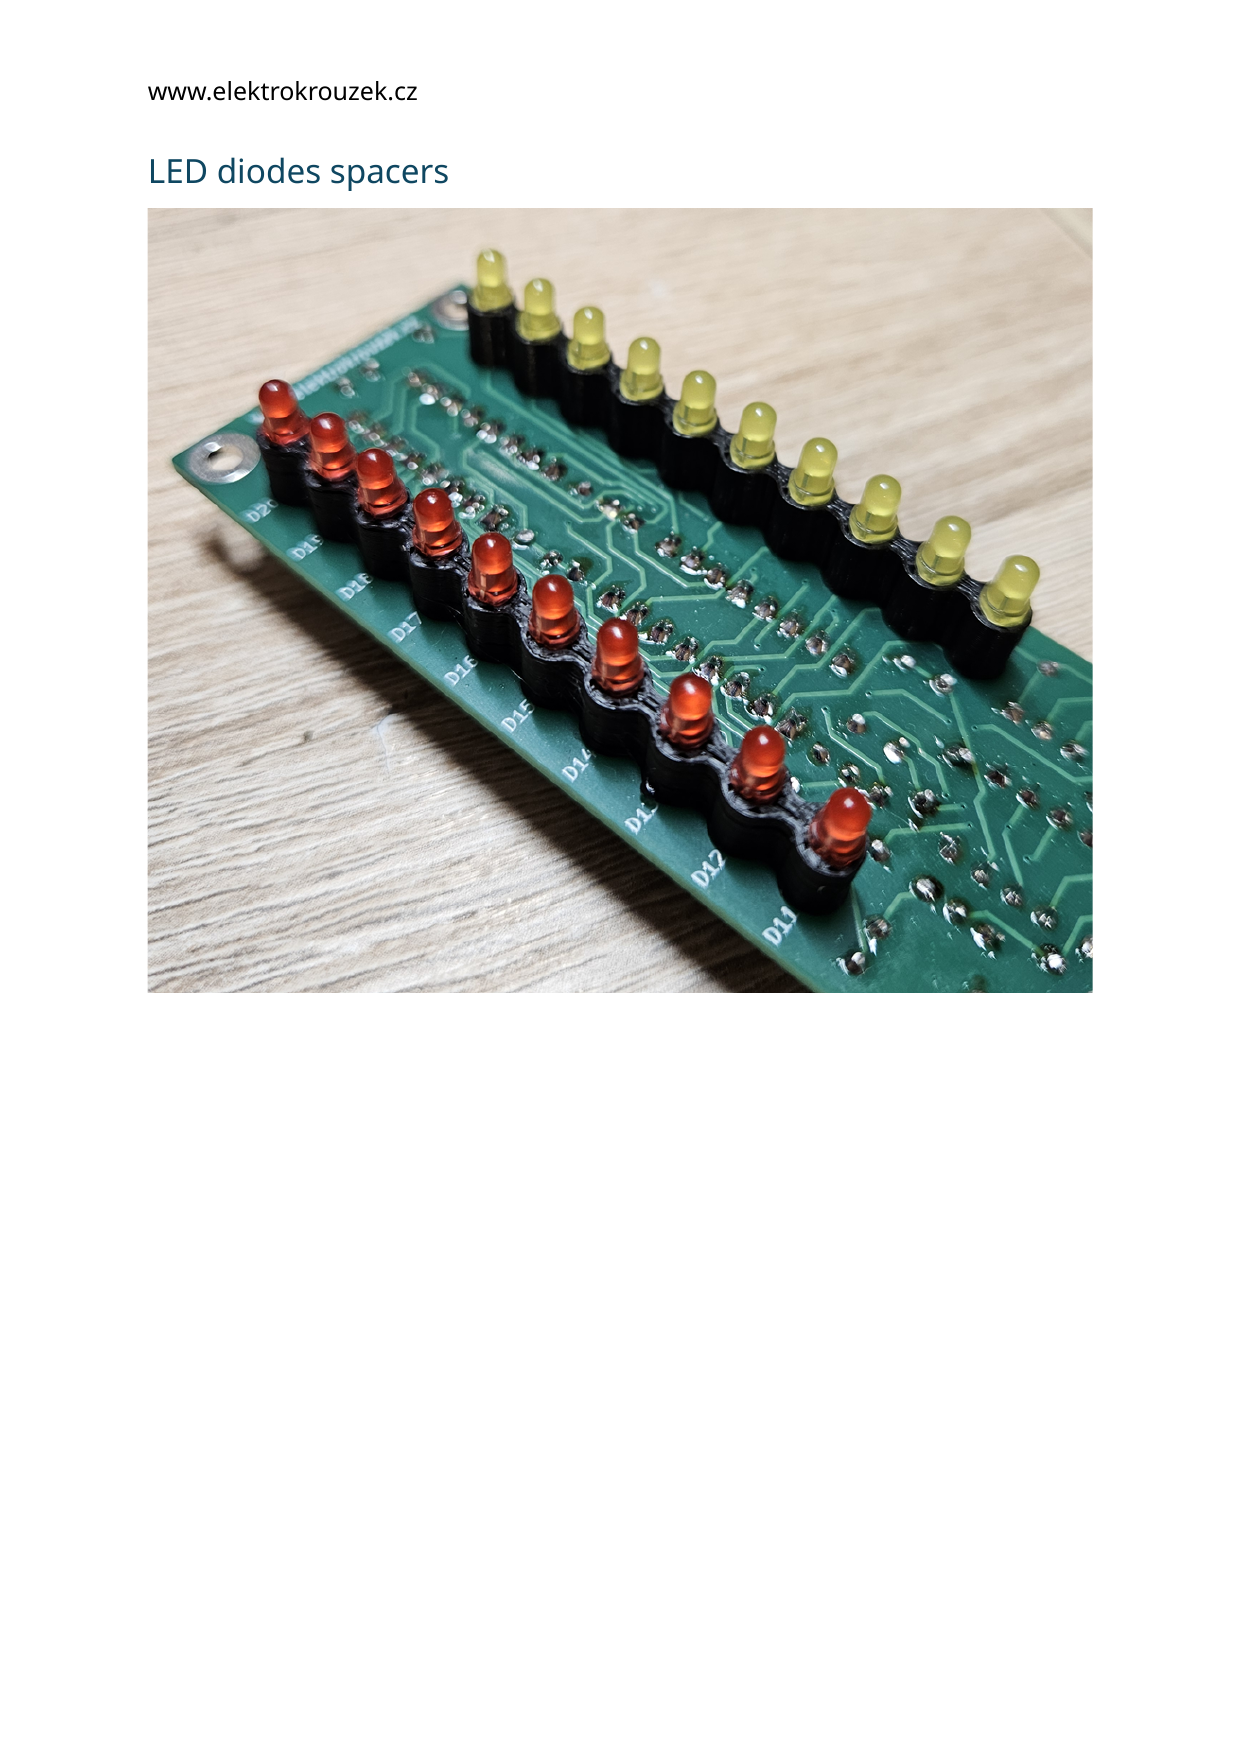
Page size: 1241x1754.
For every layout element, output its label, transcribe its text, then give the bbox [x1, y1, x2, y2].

picture [147, 208, 1093, 993]
subtitle LED diodes spacers [148, 148, 1093, 193]
